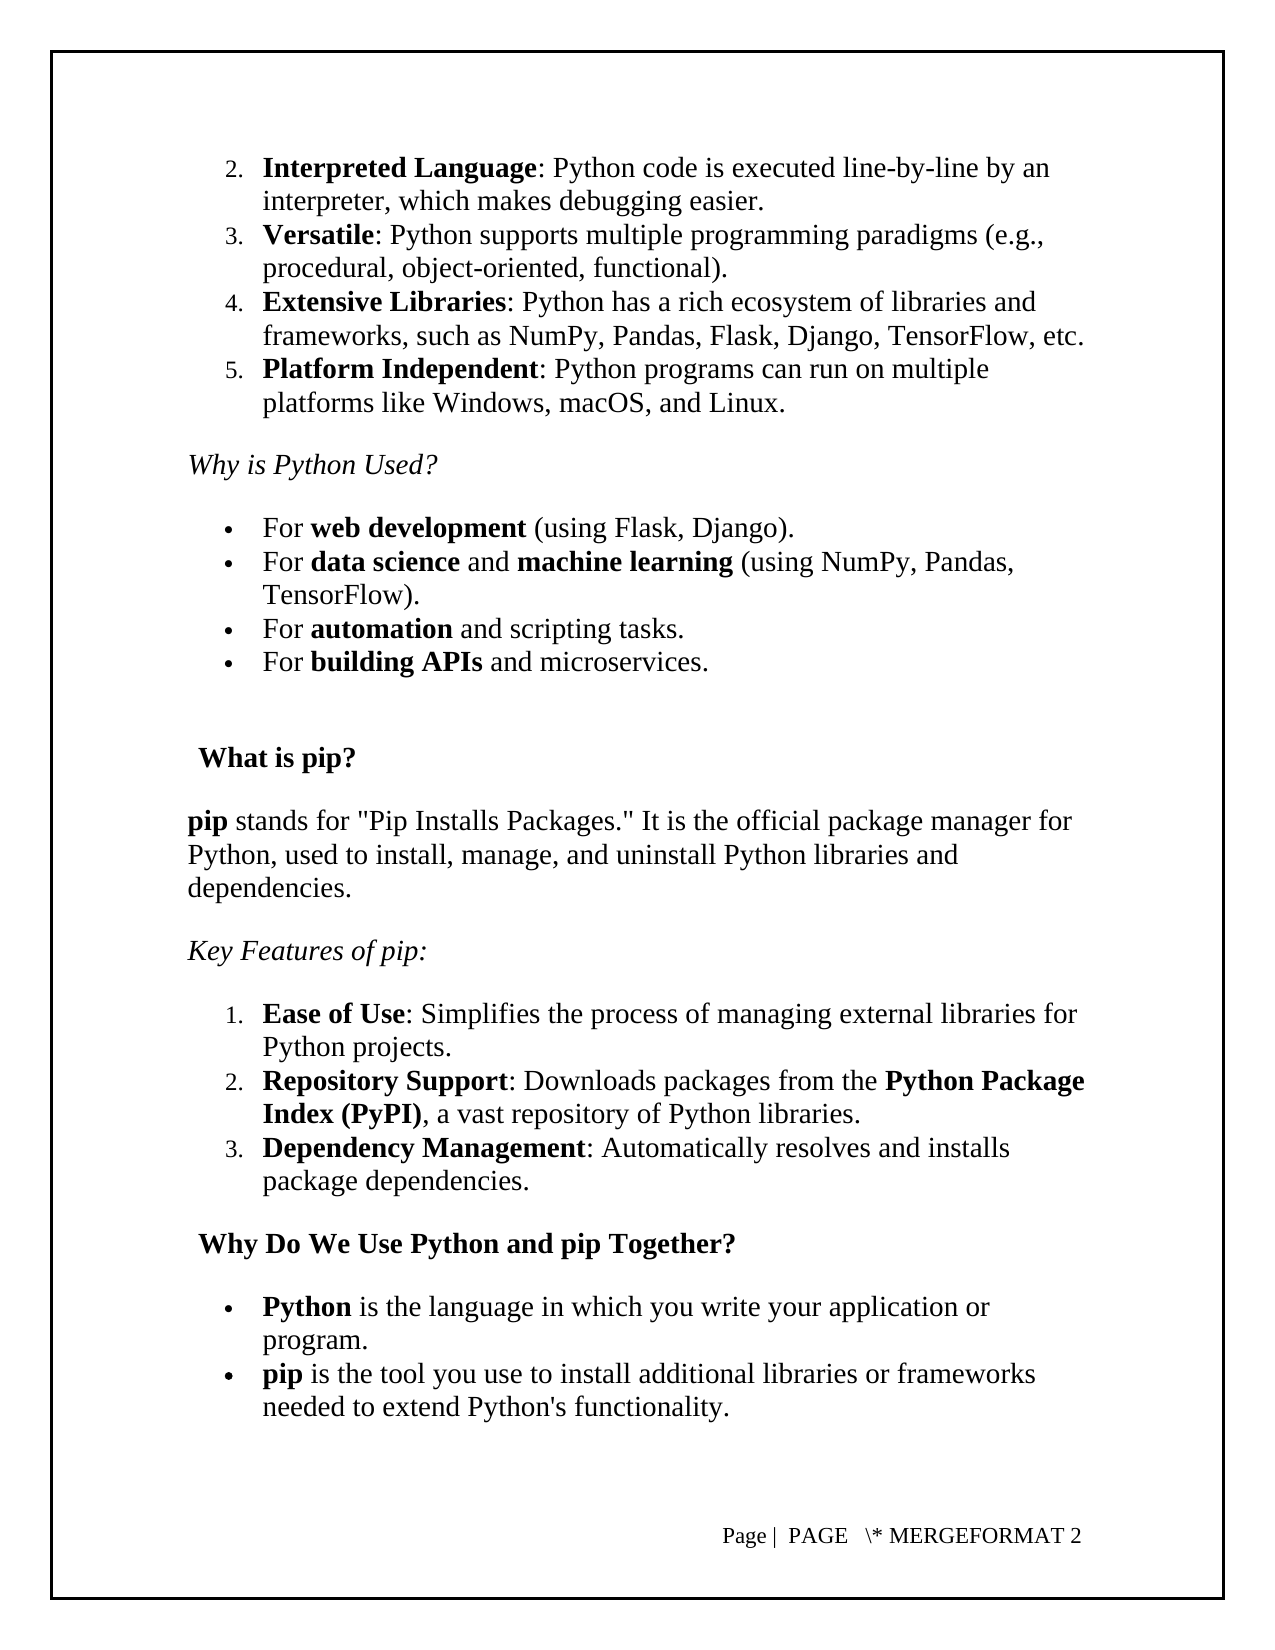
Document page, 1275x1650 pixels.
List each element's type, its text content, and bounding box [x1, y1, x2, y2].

list For building APIs and microservices. [225, 644, 1087, 678]
subtitle Why is Python Used? [187, 447, 1087, 481]
list pip is the tool you use to install additional libraries or frameworks needed to extend Python's functionality. [225, 1356, 1087, 1423]
list Interpreted Language: Python code is executed line-by-line by an interpreter, which makes debugging easier. [225, 150, 1087, 217]
text pip stands for "Pip Installs Packages." It is the official package manager for Python, used to install, manage, and uninstall Python libraries and dependencies. [187, 803, 1087, 904]
list Versatile: Python supports multiple programming paradigms (e.g., procedural, object-oriented, functional). [225, 217, 1087, 284]
list For automation and scripting tasks. [225, 611, 1087, 644]
subtitle Why Do We Use Python and pip Together? [198, 1226, 1087, 1260]
list Python is the language in which you write your application or program. [225, 1289, 1087, 1356]
list Extensive Libraries: Python has a rich ecosystem of libraries and frameworks, such as NumPy, Pandas, Flask, Django, TensorFlow, etc. [225, 284, 1087, 351]
list Dependency Management: Automatically resolves and installs package dependencies. [225, 1130, 1087, 1197]
list Ease of Use: Simplifies the process of managing external libraries for Python projects. [225, 996, 1087, 1063]
list Repository Support: Downloads packages from the Python Package Index (PyPI), a vast repository of Python libraries. [225, 1063, 1087, 1130]
subtitle What is pip? [198, 741, 1087, 774]
list For web development (using Flask, Django). [225, 510, 1087, 544]
subtitle Key Features of pip: [187, 933, 1087, 967]
list Platform Independent: Python programs can run on multiple platforms like Windows, macOS, and Linux. [225, 351, 1087, 418]
list For data science and machine learning (using NumPy, Pandas, TensorFlow). [225, 544, 1087, 611]
